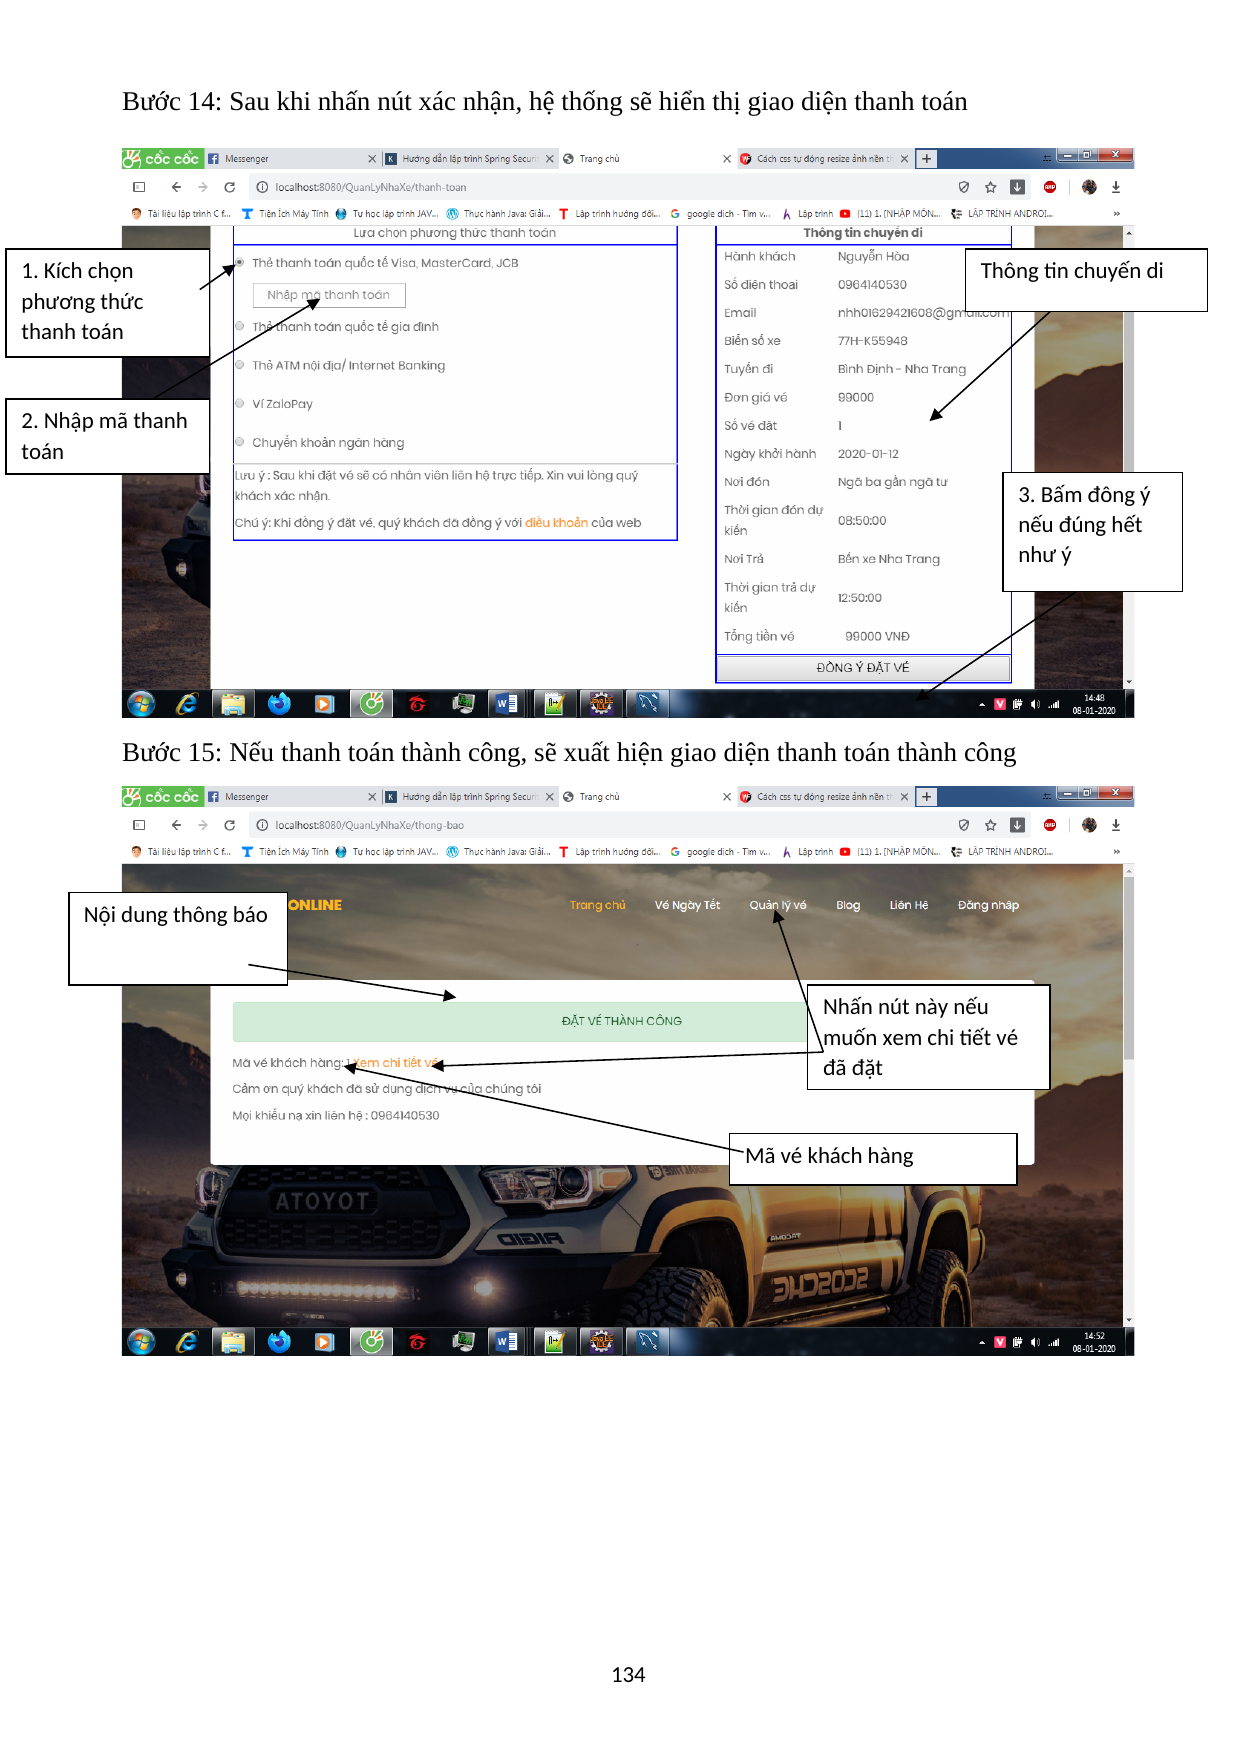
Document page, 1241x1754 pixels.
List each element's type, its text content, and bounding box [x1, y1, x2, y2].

text Bước 15: Nếu thanh toán thành công, sẽ xuất hiện giao diện thanh toán thành công [122, 736, 1134, 767]
picture [121, 148, 1135, 718]
picture [121, 786, 1135, 1356]
text Bước 14: Sau khi nhấn nút xác nhận, hệ thống sẽ hiển thị giao diện thanh toán [122, 85, 1134, 117]
